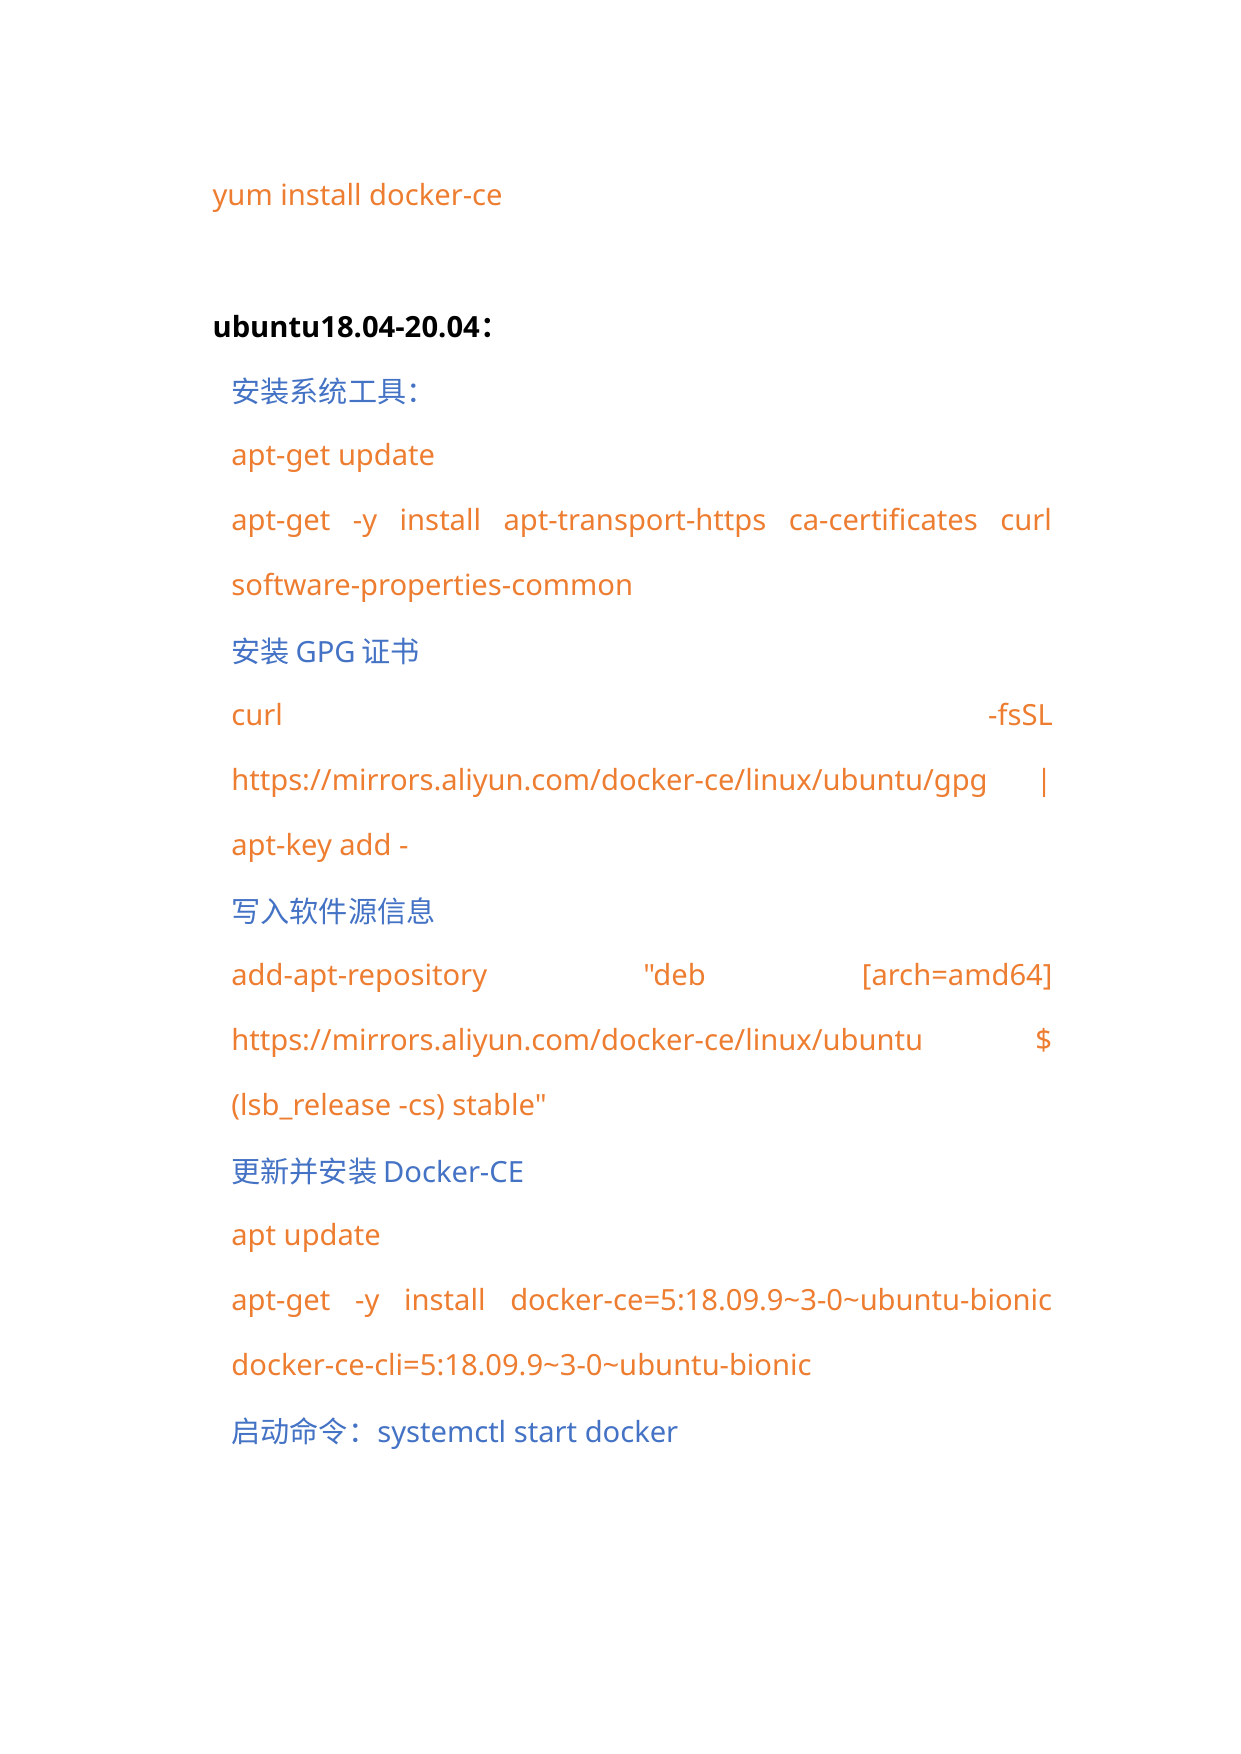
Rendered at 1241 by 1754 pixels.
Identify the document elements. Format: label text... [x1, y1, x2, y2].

text 更新并安装Docker-CE [231, 1137, 1053, 1202]
text apt-get -y install apt-transport-https ca-certificates curl software-properties-common [231, 487, 1053, 617]
text apt update [231, 1202, 1053, 1267]
text curl -fsSL https://mirrors.aliyun.com/docker-ce/linux/ubuntu/gpg | apt-key add - [231, 682, 1053, 877]
text 写入软件源信息 [231, 877, 1053, 942]
text apt-get update [231, 422, 1053, 487]
text 安装GPG证书 [231, 617, 1053, 682]
text add-apt-repository "deb [arch=amd64] https://mirrors.aliyun.com/docker-ce/linux/ubuntu $(lsb_release -cs) stable" [231, 942, 1053, 1137]
text 启动命令：systemctl start docker [231, 1397, 1053, 1462]
text 安装系统工具： [231, 357, 1053, 422]
text ubuntu18.04-20.04： [212, 292, 1053, 357]
text apt-get -y install docker-ce=5:18.09.9~3-0~ubuntu-bionic docker-ce-cli=5:18.09.9~3-0~ubuntu-bionic [231, 1267, 1053, 1397]
text yum install docker-ce [212, 162, 1053, 227]
